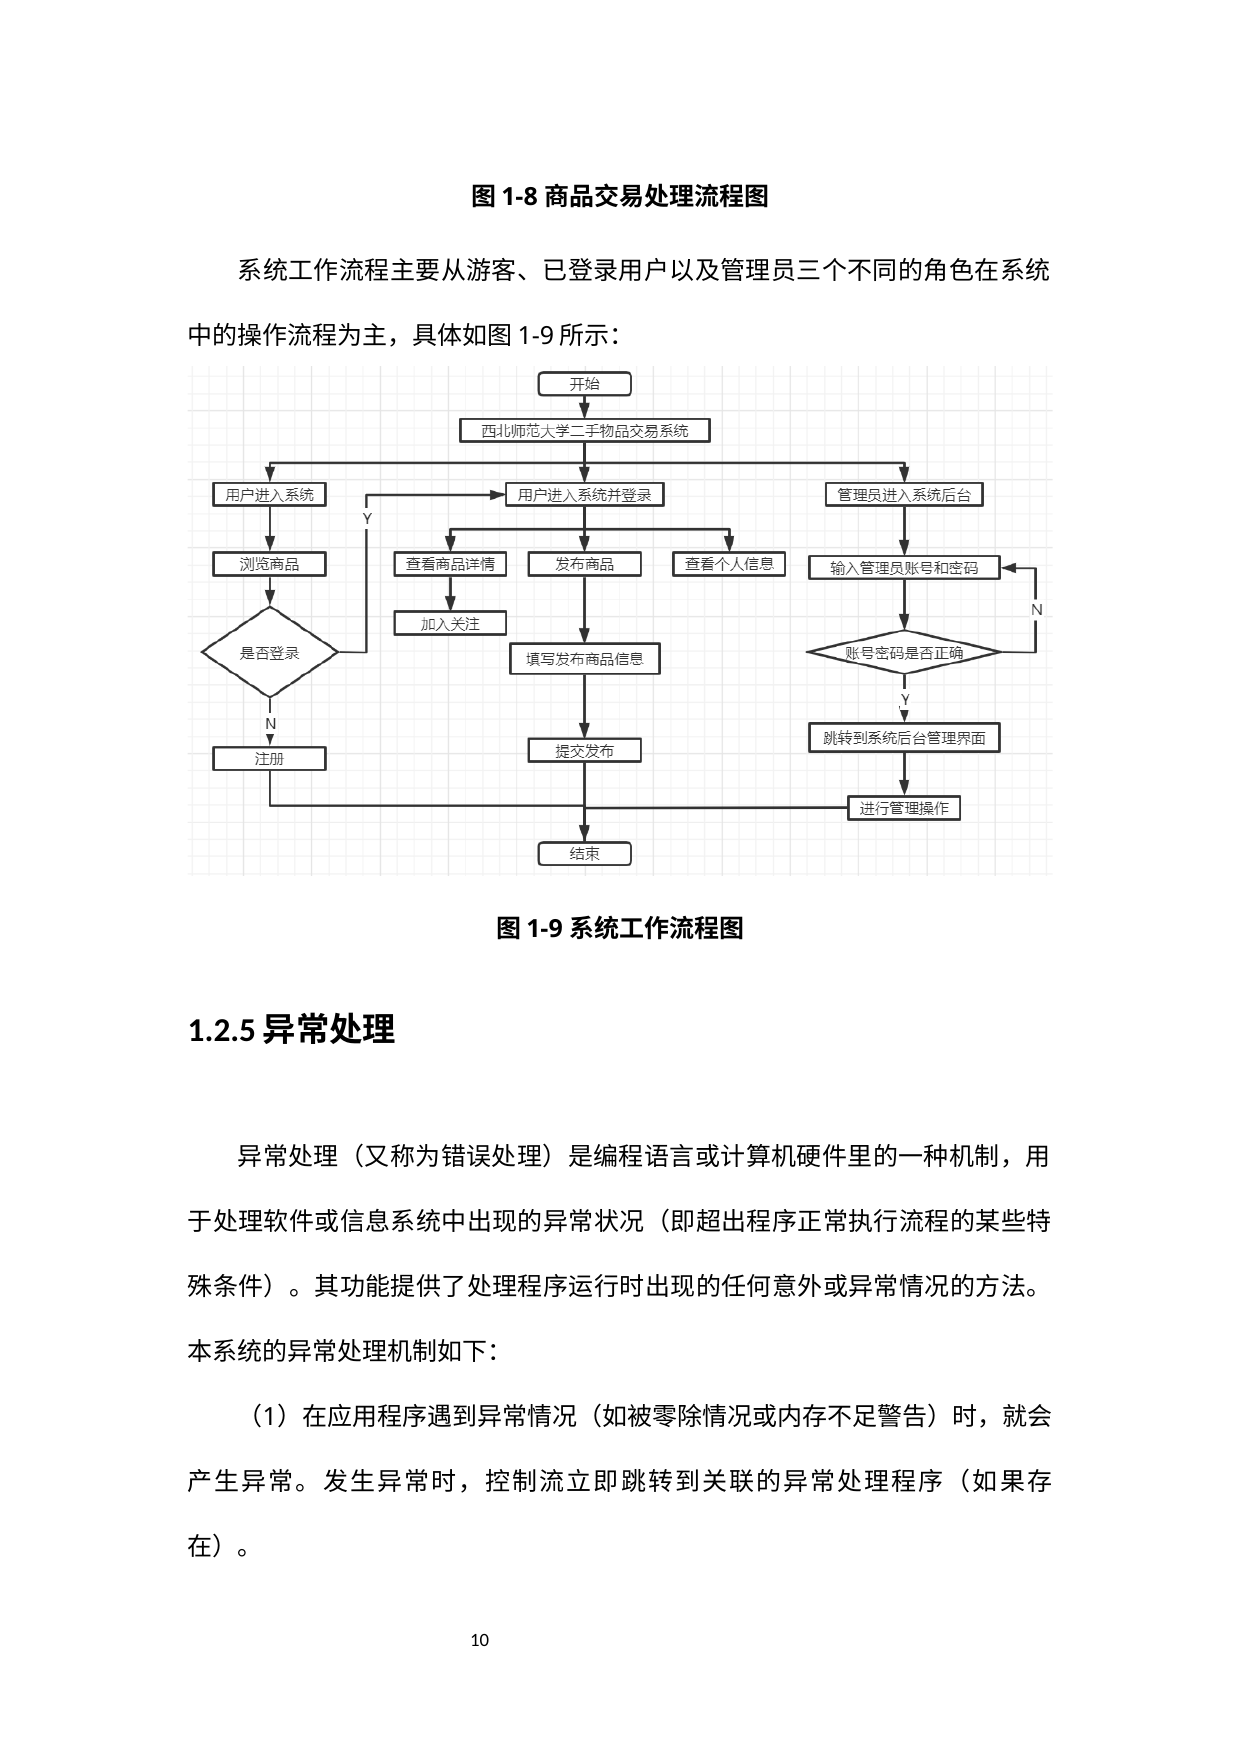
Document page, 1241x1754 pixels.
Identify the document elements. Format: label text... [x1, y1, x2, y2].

text 异常处理（又称为错误处理）是编程语言或计算机硬件里的一种机制，用于处理软件或信息系统中出现的异常状况（即超出程序正常执行流程的某些特殊条件）。其功能提供了处理程序运行时出现的任何意外或异常情况的方法。本系统的异常处理机制如下： [187, 1122, 1053, 1382]
text 系统工作流程主要从游客、已登录用户以及管理员三个不同的角色在系统中的操作流程为主，具体如图1-9所示： [187, 236, 1053, 366]
text 图1-8 商品交易处理流程图 [187, 162, 1053, 227]
subtitle 1.2.5异常处理 [187, 995, 1053, 1060]
text （1）在应用程序遇到异常情况（如被零除情况或内存不足警告）时，就会产生异常。发生异常时，控制流立即跳转到关联的异常处理程序（如果存在）。 [187, 1382, 1053, 1577]
text 图1-9 系统工作流程图 [187, 894, 1053, 959]
picture [187, 366, 1053, 876]
